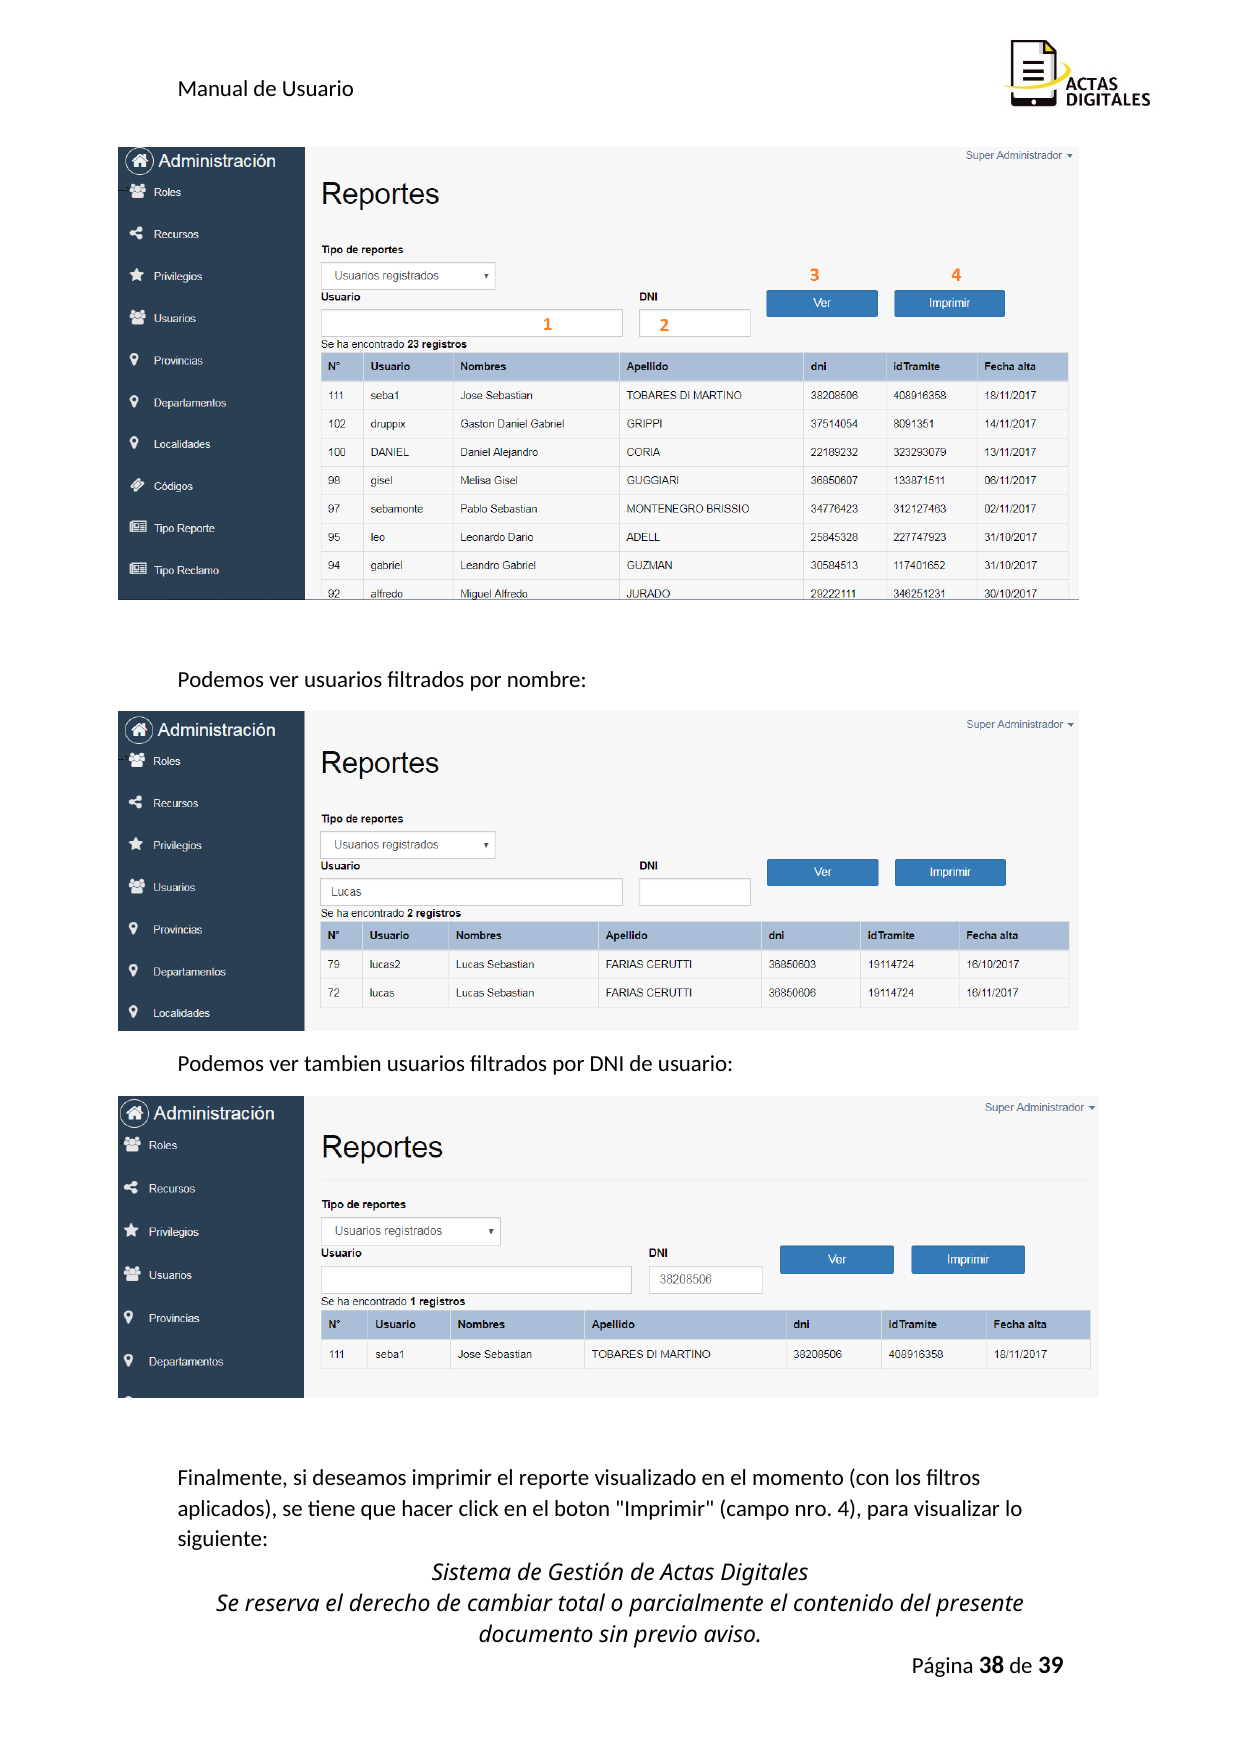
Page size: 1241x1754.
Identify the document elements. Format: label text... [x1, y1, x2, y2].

text Finalmente, si deseamos imprimir el reporte visualizado en el momento (con los filtros aplicados), se tiene que hacer click en el boton "Imprimir" (campo nro. 4), para visualizar lo siguiente: [177, 1463, 1063, 1552]
picture [118, 711, 1079, 1031]
text Podemos ver tambien usuarios filtrados por DNI de usuario: [177, 1049, 1063, 1077]
picture [118, 1096, 1099, 1398]
text Podemos ver usuarios filtrados por nombre: [177, 665, 1063, 693]
picture [118, 147, 1079, 600]
picture [1003, 34, 1161, 114]
